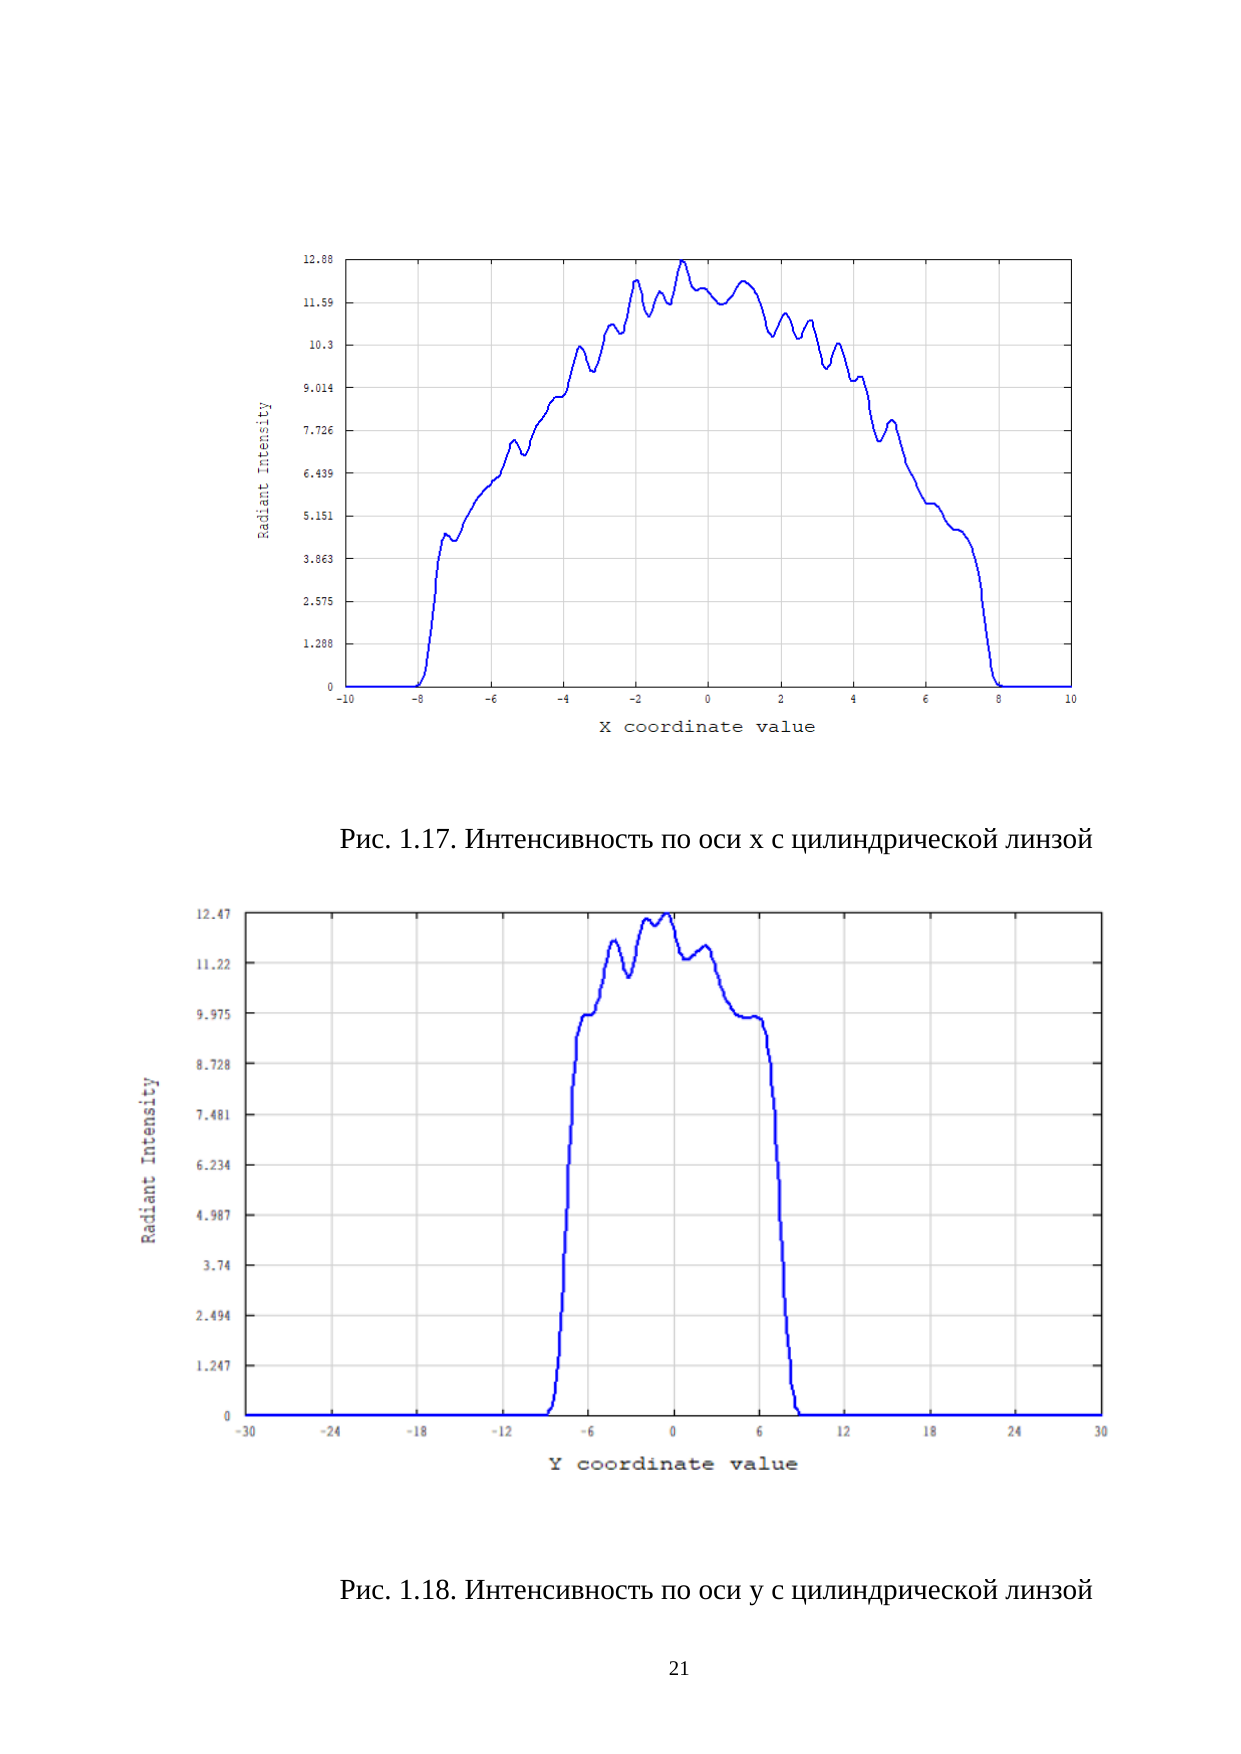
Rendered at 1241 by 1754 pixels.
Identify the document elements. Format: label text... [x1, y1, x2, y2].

picture [103, 884, 1137, 1498]
text Рис. 1.18. Интенсивность по оси y c цилиндрической линзой [177, 1572, 1181, 1605]
picture [251, 237, 1092, 740]
text Рис. 1.17. Интенсивность по оси x с цилиндрической линзой [177, 821, 1181, 854]
